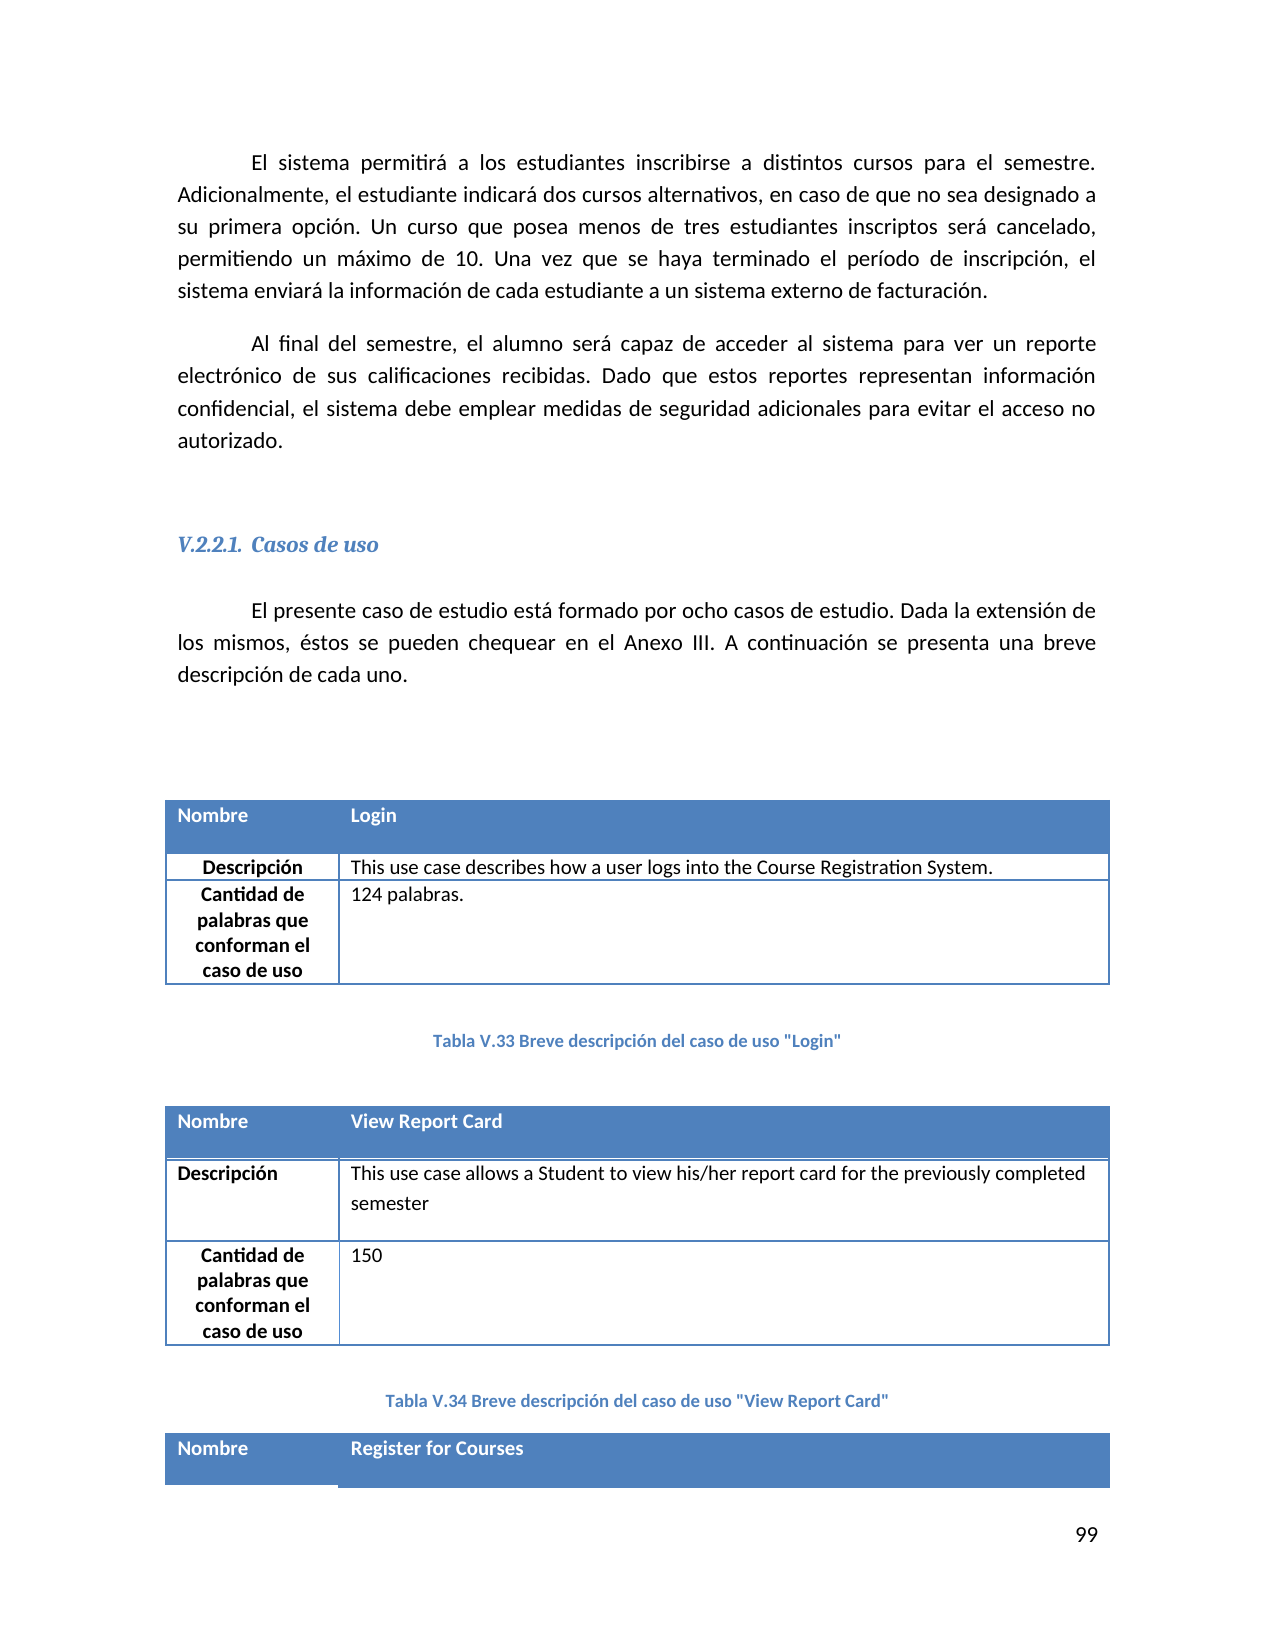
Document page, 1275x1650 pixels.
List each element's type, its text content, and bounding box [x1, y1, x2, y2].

table_cell Descripción [167, 854, 338, 879]
text El presente caso de estudio está formado por ocho casos de estudio. Dada la extensión de los mismos, éstos se pueden chequear en el Anexo III. A continuación se presenta una breve descripción de cada uno. [177, 596, 1098, 688]
table_header Login [340, 802, 1108, 852]
text Al final del semestre, el alumno será capaz de acceder al sistema para ver un reporte electrónico de sus calificaciones recibidas. Dado que estos reportes representan información confidencial, el sistema debe emplear medidas de seguridad adicionales para evitar el acceso no autorizado. [177, 329, 1098, 454]
table_header Nombre [167, 1435, 338, 1485]
table_cell Descripción [167, 1161, 338, 1240]
table_cell Cantidad de palabras que conforman el caso de uso [167, 881, 338, 983]
table_cell This use case describes how a user logs into the Course Registration System. [340, 854, 1108, 879]
table_header Nombre [167, 1108, 338, 1158]
table_cell 124 palabras. [340, 881, 1108, 983]
table_cell Cantidad de palabras que conforman el caso de uso [167, 1242, 339, 1343]
table_cell 150 [340, 1242, 1108, 1343]
subtitle Casos de uso [177, 532, 1098, 558]
table_header View Report Card [340, 1108, 1108, 1158]
table_header Register for Courses [340, 1435, 1108, 1485]
table_cell This use case allows a Student to view his/her report card for the previously completed semester [340, 1161, 1108, 1240]
table_header Nombre [167, 802, 338, 852]
text El sistema permitirá a los estudiantes inscribirse a distintos cursos para el semestre. Adicionalmente, el estudiante indicará dos cursos alternativos, en caso de que no sea designado a su primera opción. Un curso que posea menos de tres estudiantes inscriptos será cancelado, permitiendo un máximo de 10. Una vez que se haya terminado el período de inscripción, el sistema enviará la información de cada estudiante a un sistema externo de facturación. [177, 148, 1098, 304]
